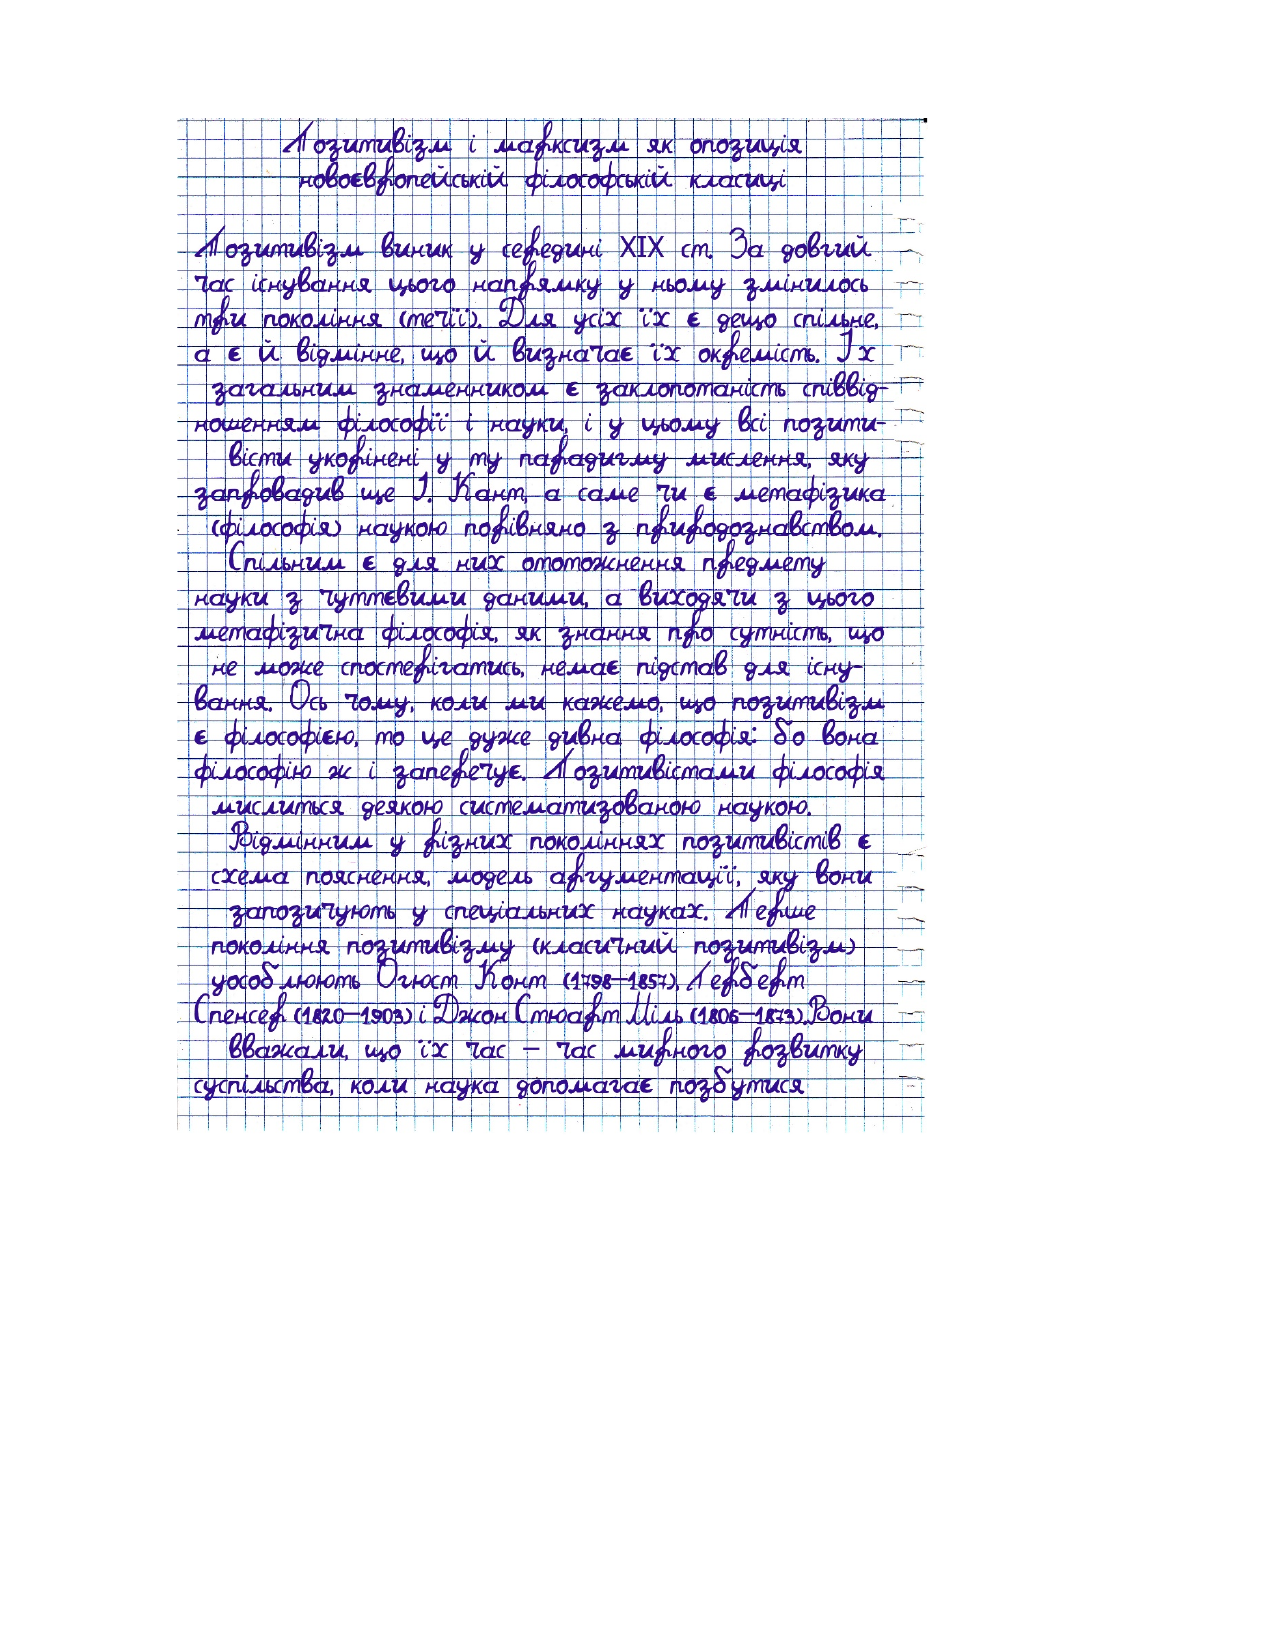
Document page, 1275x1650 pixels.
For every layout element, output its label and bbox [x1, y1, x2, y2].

picture [177, 118, 928, 1135]
